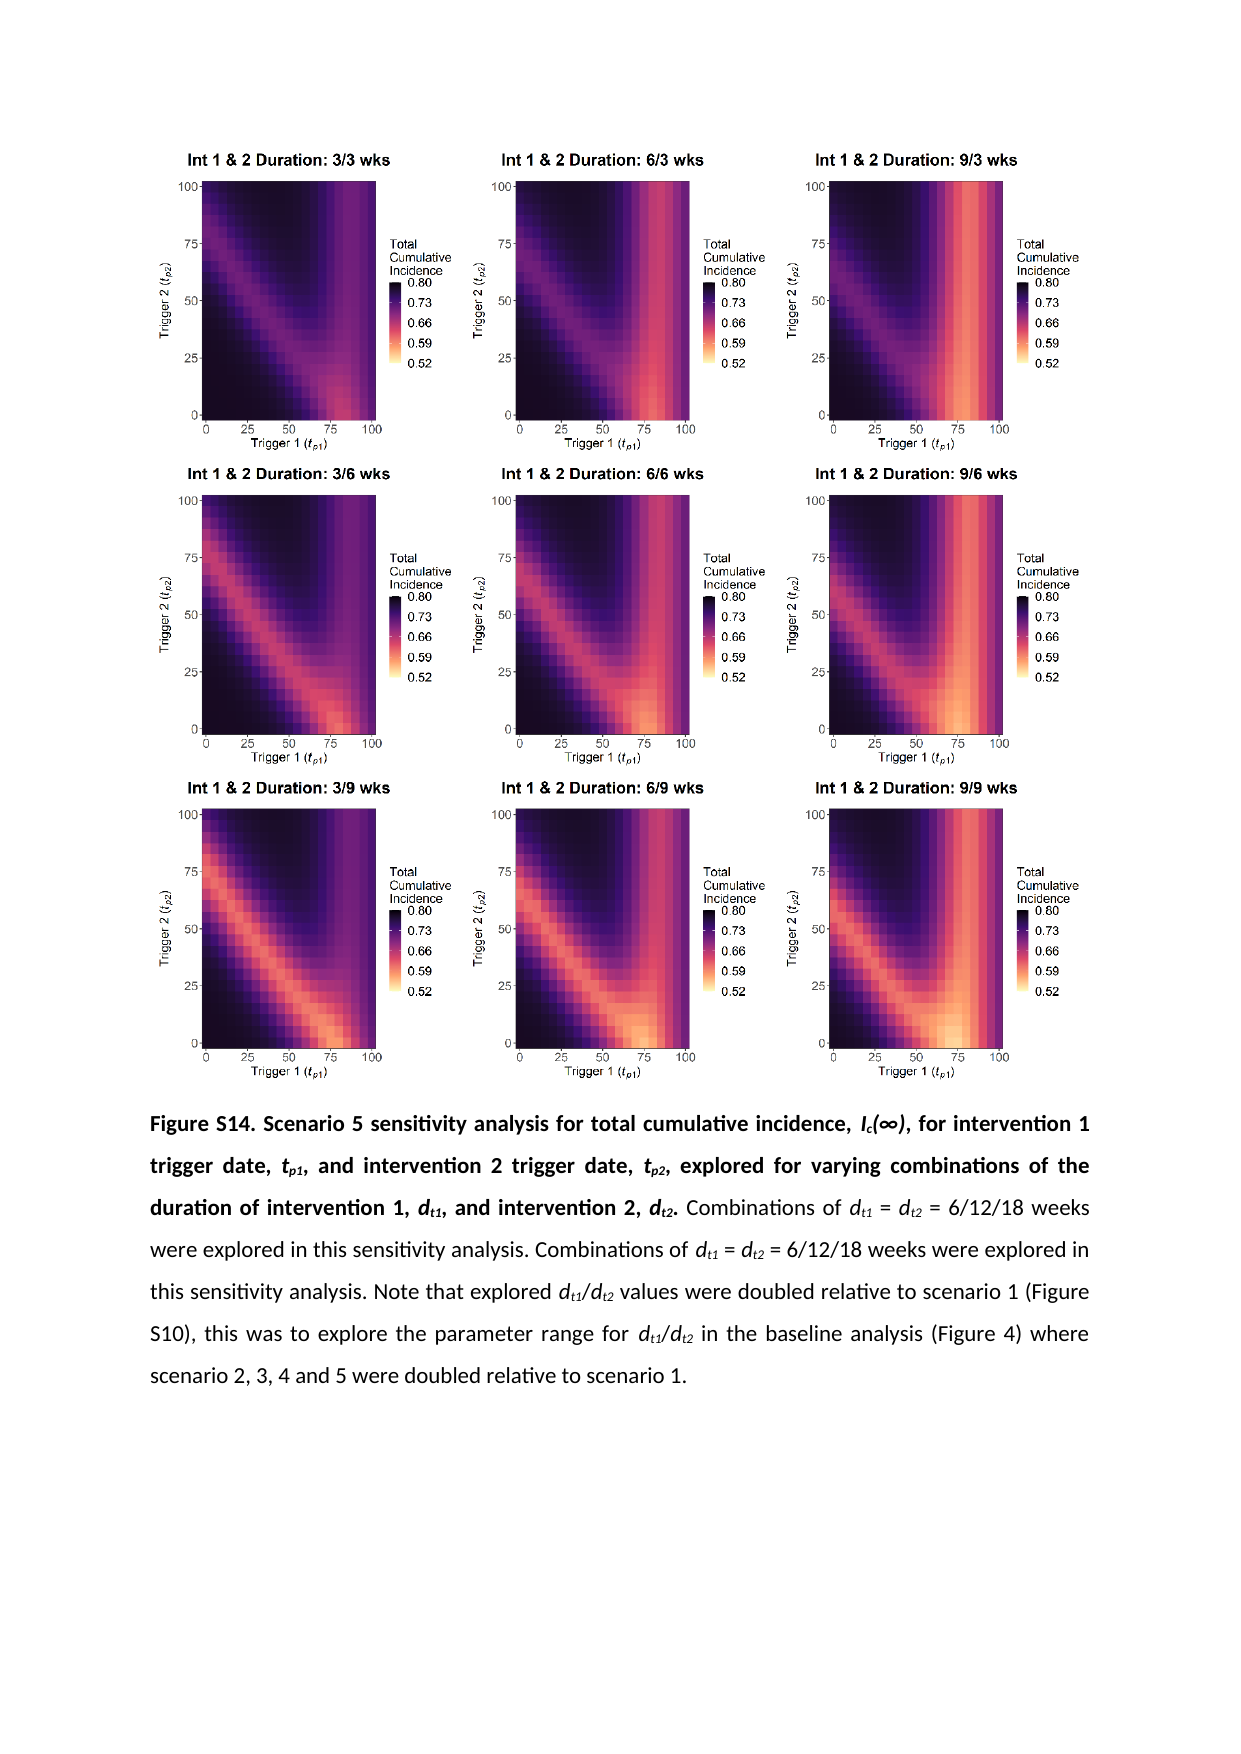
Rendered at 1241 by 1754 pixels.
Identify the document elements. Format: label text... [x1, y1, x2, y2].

text Figure S14. Scenario 5 sensitivity analysis for total cumulative incidence, Ic(∞), for intervention 1 trigger date, tp1, and intervention 2 trigger date, tp2, explored for varying combinations of the duration of intervention 1, dt1, and intervention 2, dt2. Combinations of dt1 = dt2 = 6/12/18 weeks were explored in this sensitivity analysis. Combinations of dt1 = dt2 = 6/12/18 weeks were explored in this sensitivity analysis. Note that explored dt1/dt2 values were doubled relative to scenario 1 (Figure S10), this was to explore the parameter range for dt1/dt2 in the baseline analysis (Figure 4) where scenario 2, 3, 4 and 5 were doubled relative to scenario 1. [150, 1109, 1090, 1389]
picture [150, 150, 1091, 1091]
